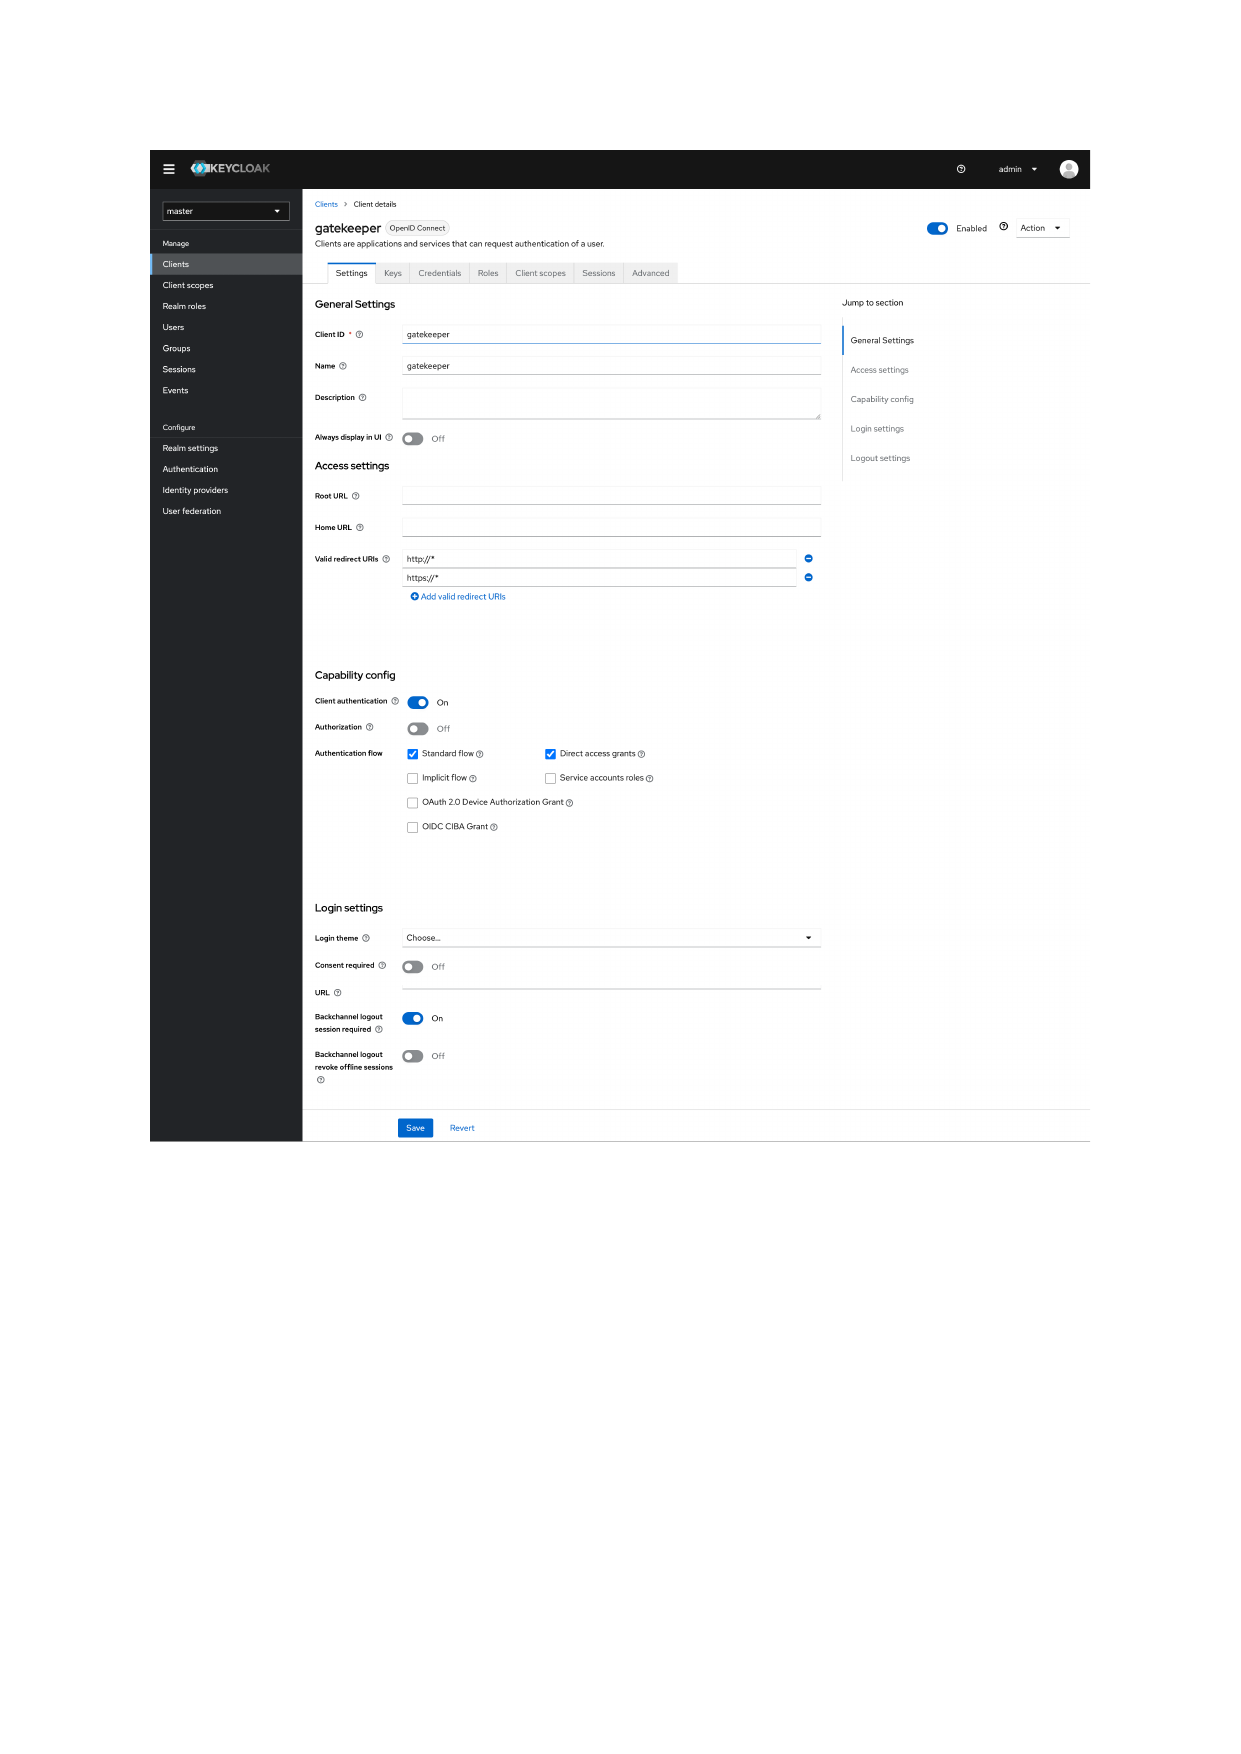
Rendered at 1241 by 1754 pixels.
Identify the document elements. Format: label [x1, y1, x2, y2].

picture [150, 150, 1091, 1142]
